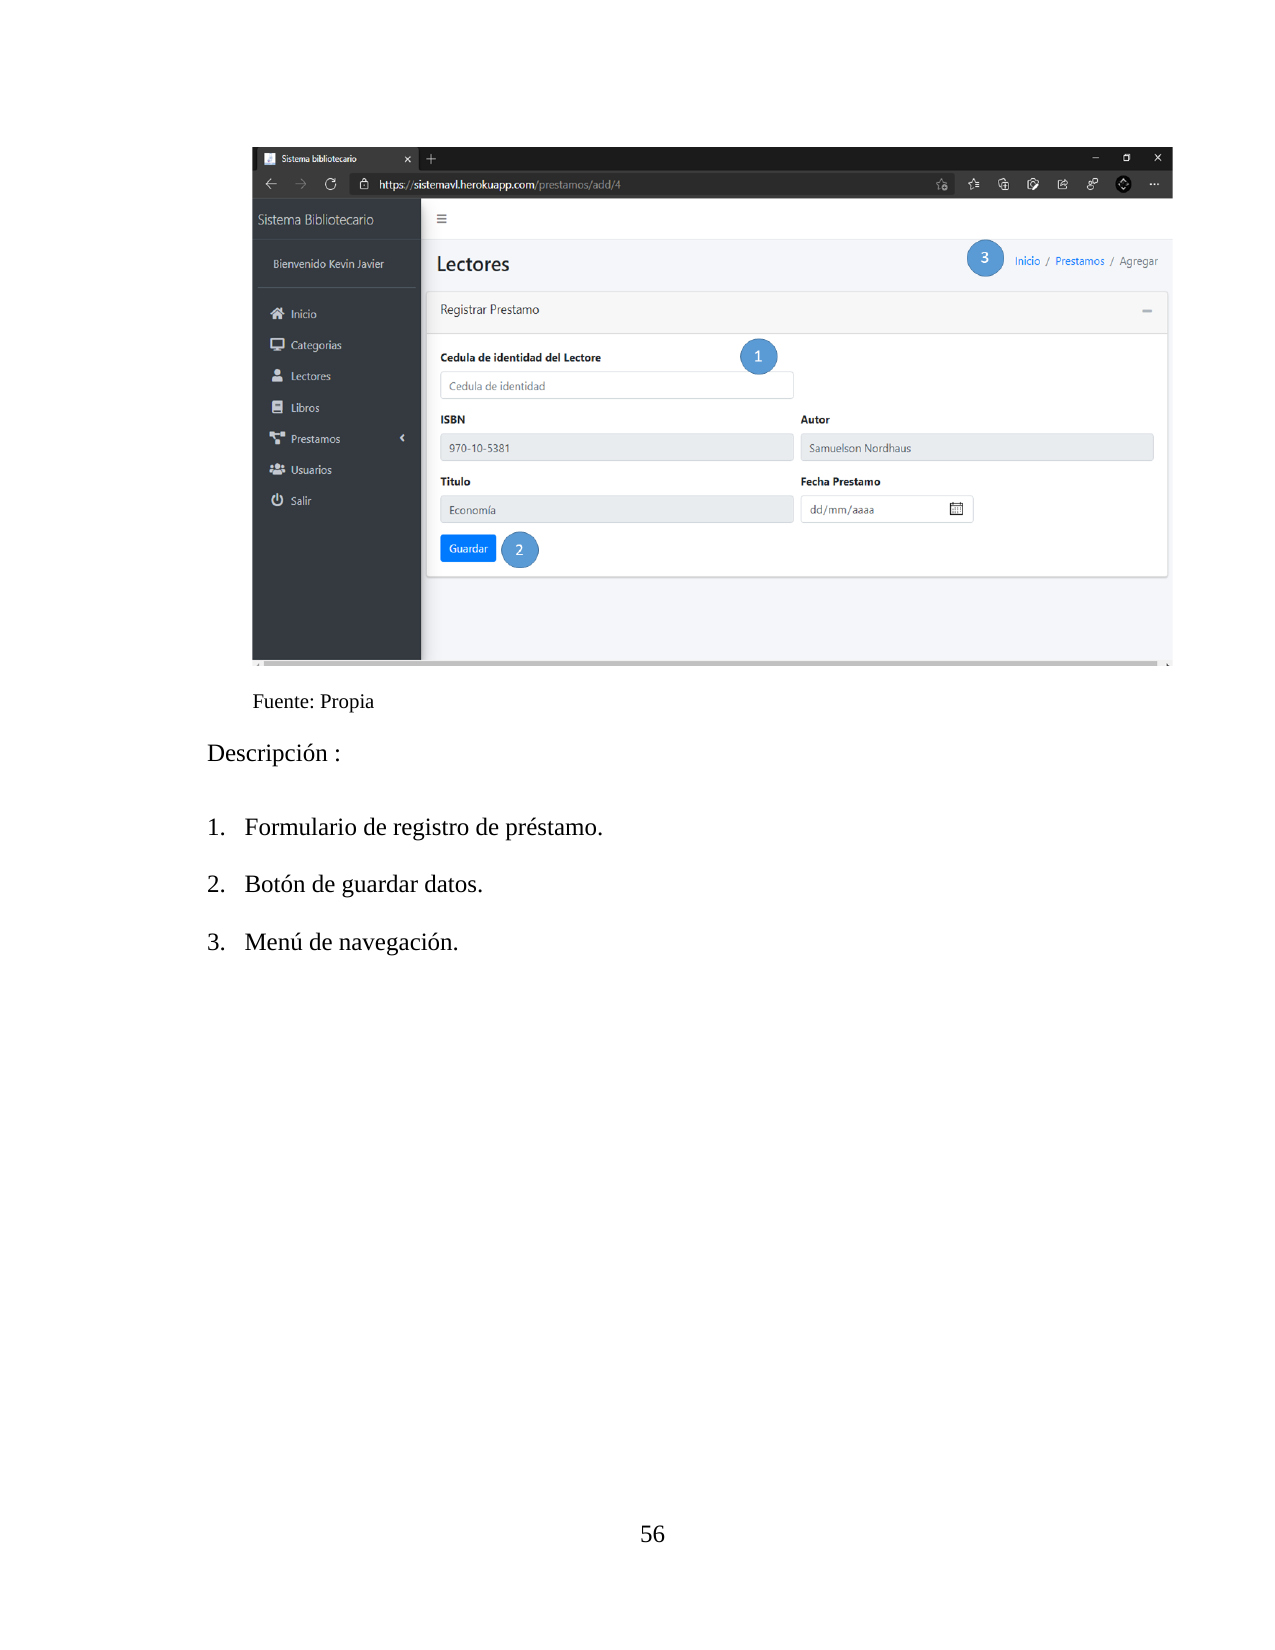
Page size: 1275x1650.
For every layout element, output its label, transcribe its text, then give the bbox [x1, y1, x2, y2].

list Botón de guardar datos. [207, 869, 1098, 898]
text Descripción Figura 33: [177, 738, 1098, 766]
list Menú de navegación. [207, 927, 1098, 956]
text Fuente: Propia [252, 689, 1098, 713]
picture [252, 147, 1173, 666]
list Formulario de registro de préstamo. [207, 812, 1098, 841]
